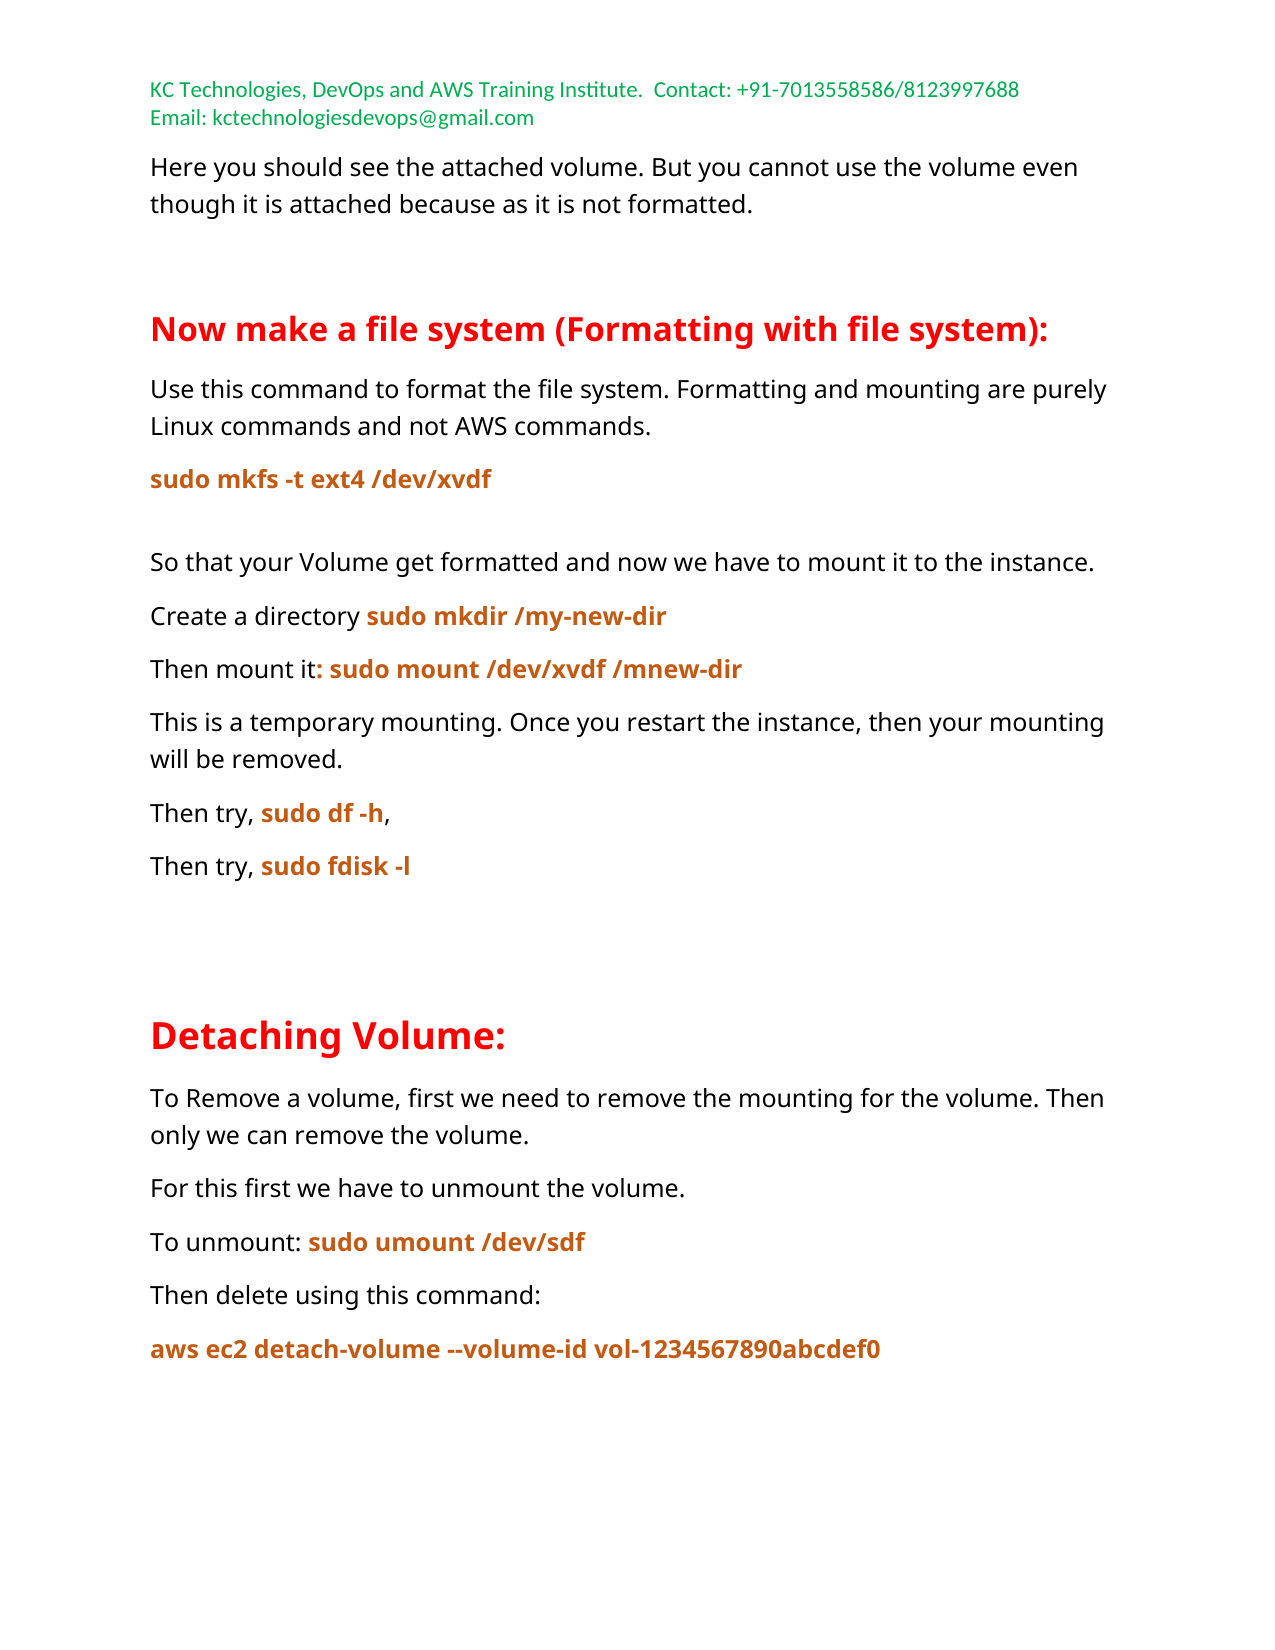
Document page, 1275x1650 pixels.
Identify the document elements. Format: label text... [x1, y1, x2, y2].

text Then delete using this command: [150, 1278, 1125, 1312]
text Use this command to format the file system. Formatting and mounting are purely Linux commands and not AWS commands. [150, 371, 1125, 442]
text Now make a file system (Formatting with file system): [150, 306, 1125, 351]
text Then try, sudo fdisk -l [150, 849, 1125, 883]
text sudo mkfs -t ext4 /dev/xvdf [150, 462, 1125, 526]
text Then mount it: sudo mount /dev/xvdf /mnew-dir [150, 652, 1125, 686]
text For this first we have to unmount the volume. [150, 1171, 1125, 1205]
text To Remove a volume, first we need to remove the mounting for the volume. Then only we can remove the volume. [150, 1081, 1125, 1152]
text Here you should see the attached volume. But you cannot use the volume even though it is attached because as it is not formatted. [150, 150, 1125, 221]
text To unmount: sudo umount /dev/sdf [150, 1224, 1125, 1258]
text Detaching Volume: [150, 1009, 1125, 1060]
text Create a directory sudo mkdir /my-new-dir [150, 598, 1125, 632]
text So that your Volume get formatted and now we have to mount it to the instance. [150, 545, 1125, 579]
text Then try, sudo df -h, [150, 795, 1125, 829]
text aws ec2 detach-volume --volume-id vol-1234567890abcdef0 [150, 1331, 1125, 1365]
text This is a temporary mounting. Once you restart the instance, then your mounting will be removed. [150, 705, 1125, 776]
